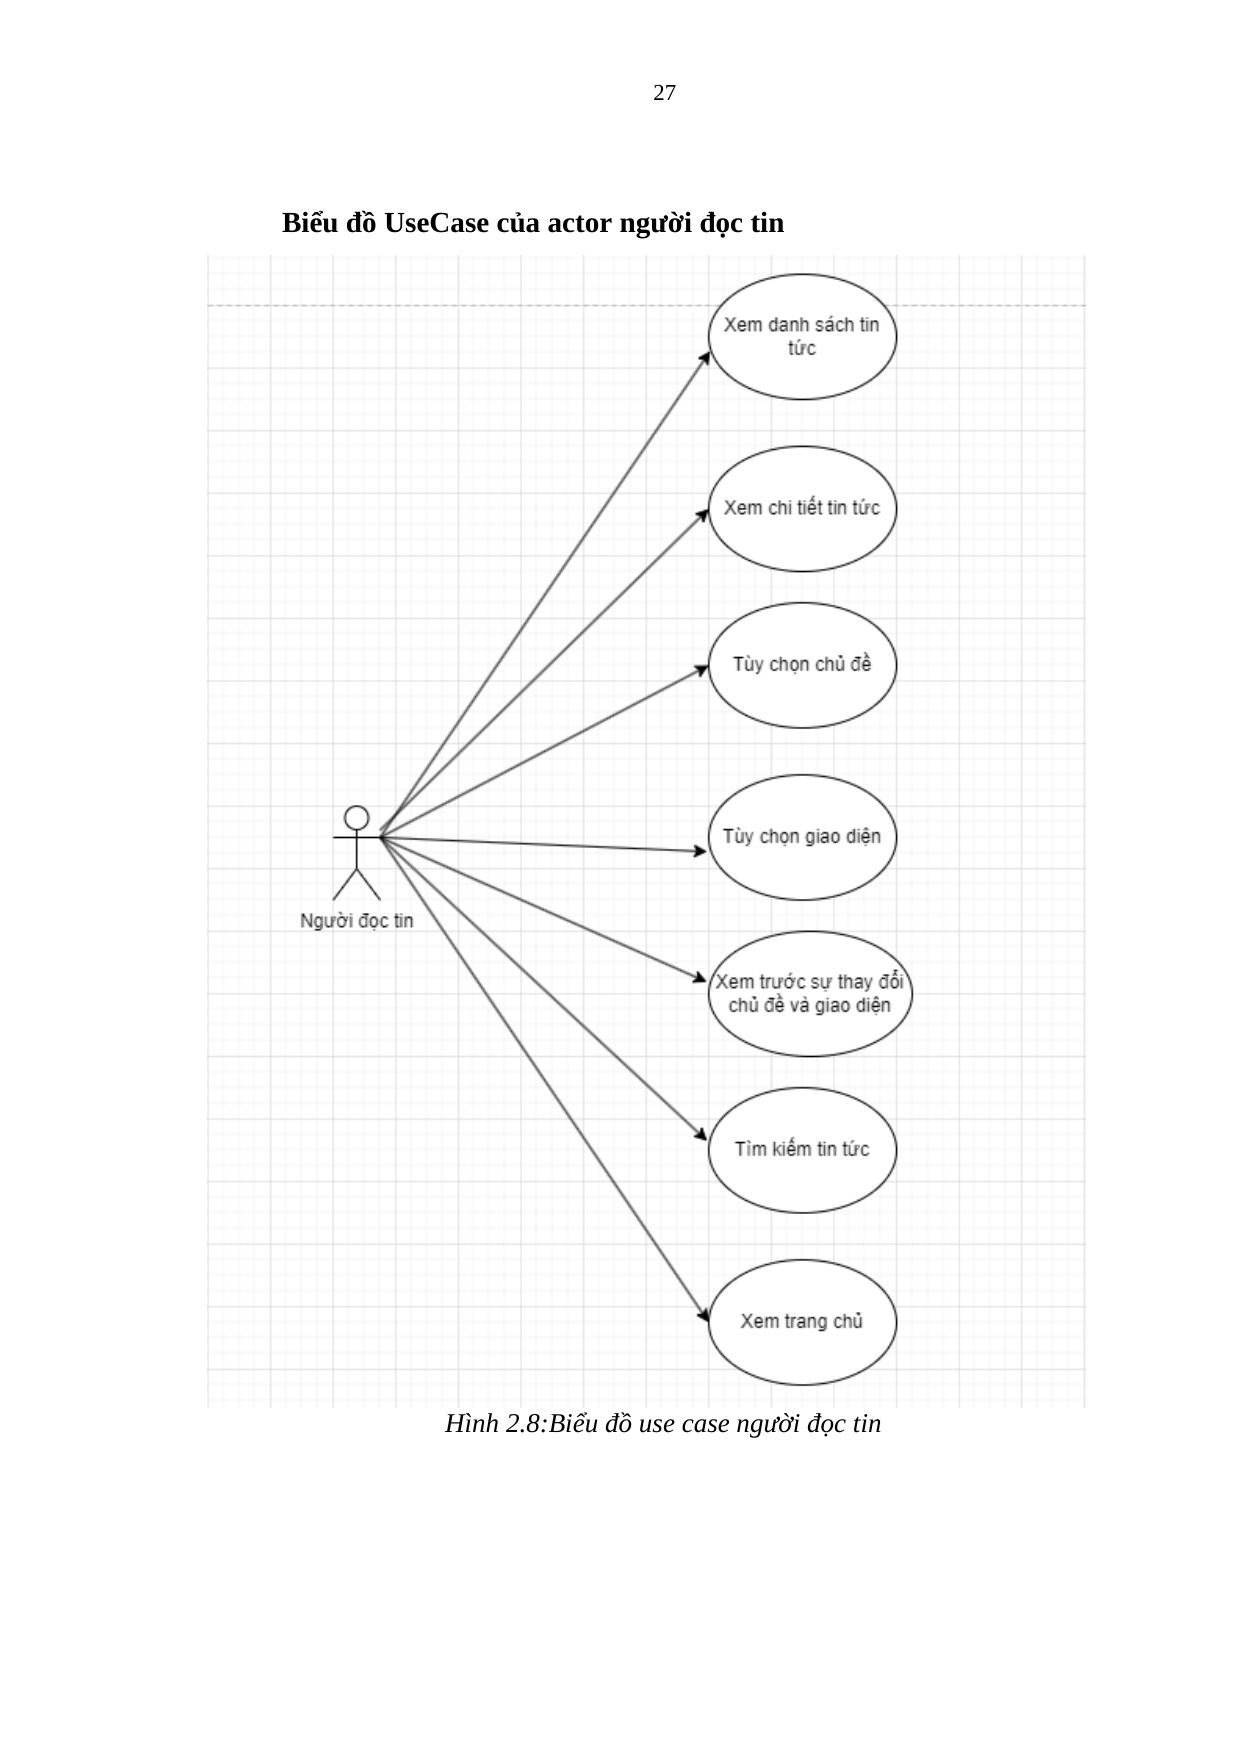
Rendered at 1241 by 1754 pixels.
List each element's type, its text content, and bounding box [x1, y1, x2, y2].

text Biểu đồ UseCase của actor người đọc tin [207, 205, 1122, 239]
picture [206, 255, 1087, 1408]
